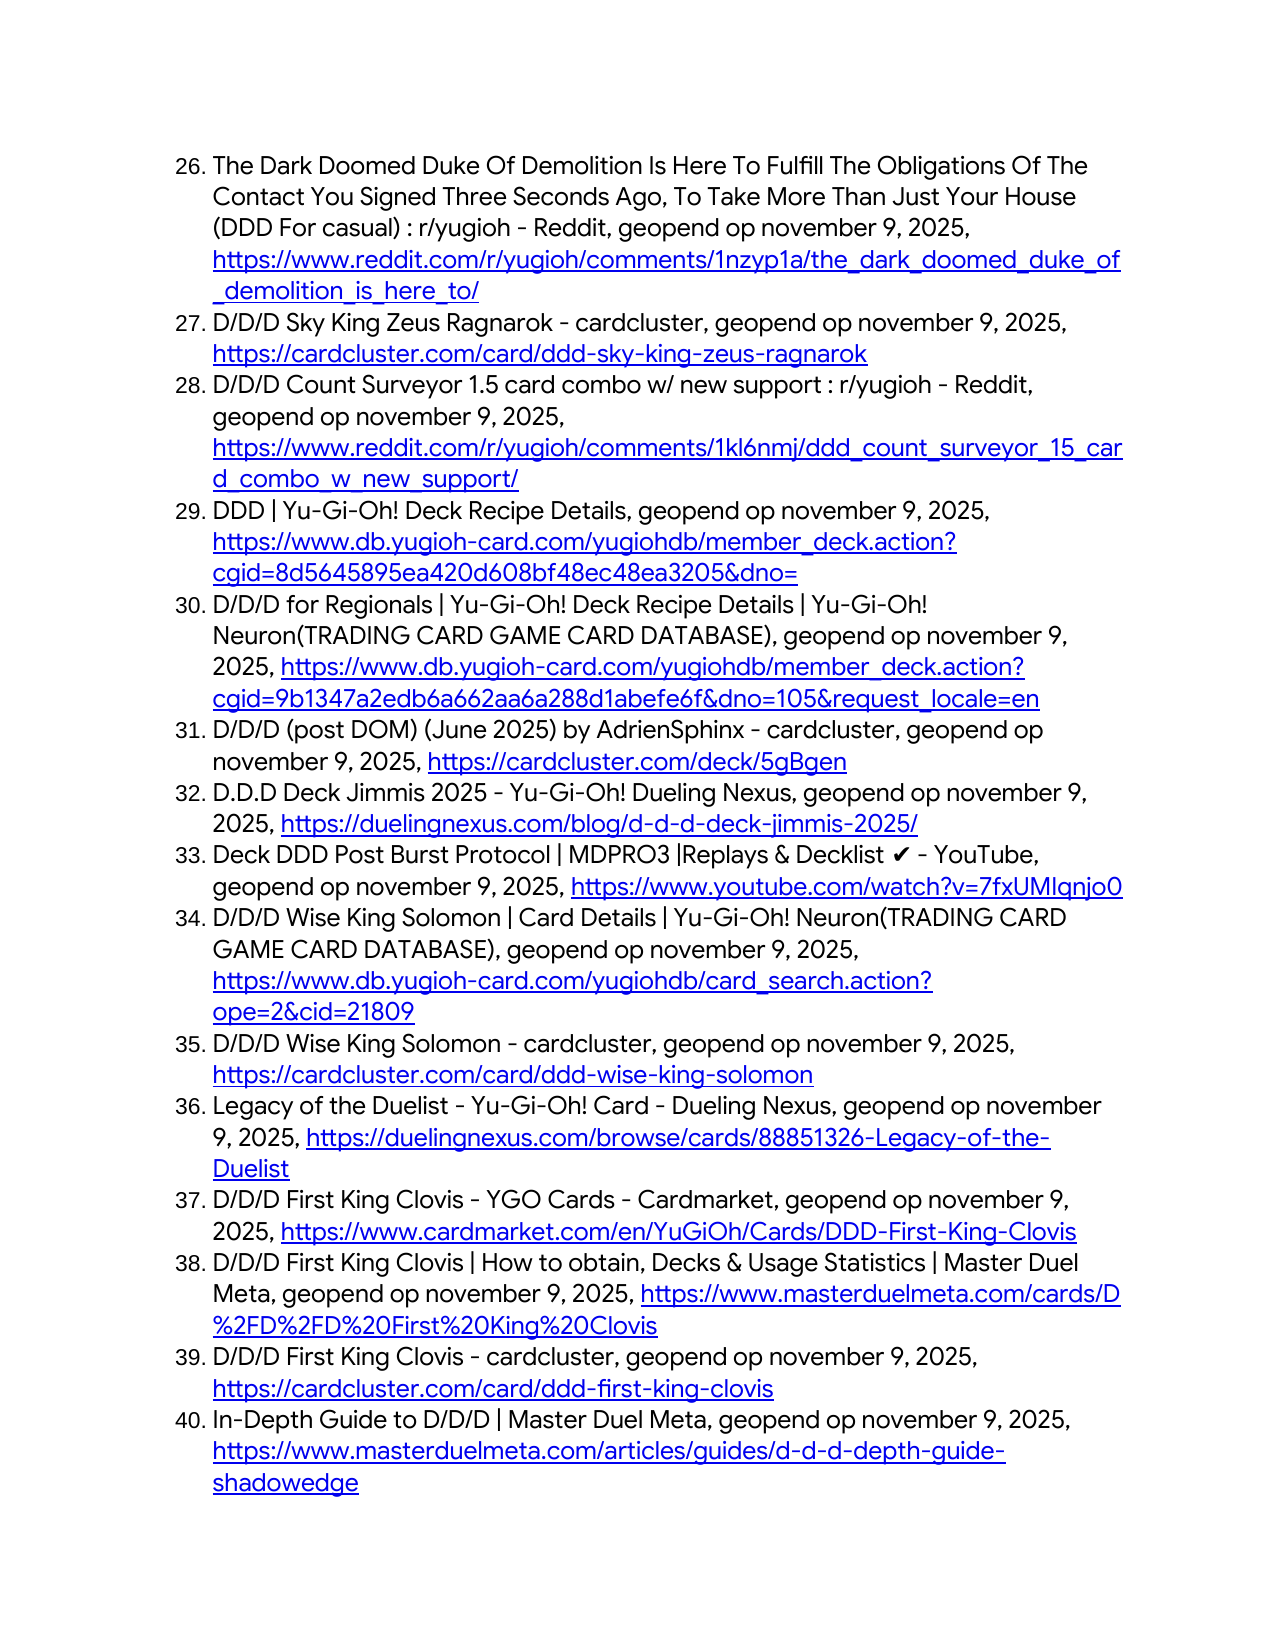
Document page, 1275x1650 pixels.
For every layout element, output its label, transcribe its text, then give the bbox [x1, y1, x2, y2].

list D/D/D Wise King Solomon | Card Details | Yu-Gi-Oh! Neuron(TRADING CARD GAME CARD DATABASE), geopend op november 9, 2025, https://www.db.yugioh-card.com/yugiohdb/card_search.action?ope=2&cid=21809 [175, 902, 1125, 1028]
list D/D/D Count Surveyor 1.5 card combo w/ new support : r/yugioh - Reddit, geopend op november 9, 2025, https://www.reddit.com/r/yugioh/comments/1kl6nmj/ddd_count_surveyor_15_card_combo_w_new_support/ [175, 369, 1125, 495]
list D/D/D Wise King Solomon - cardcluster, geopend op november 9, 2025, https://cardcluster.com/card/ddd-wise-king-solomon [175, 1028, 1125, 1091]
list In-Depth Guide to D/D/D | Master Duel Meta, geopend op november 9, 2025, https://www.masterduelmeta.com/articles/guides/d-d-d-depth-guide-shadowedge [175, 1404, 1125, 1498]
list D/D/D First King Clovis | How to obtain, Decks & Usage Statistics | Master Duel Meta, geopend op november 9, 2025, https://www.masterduelmeta.com/cards/D%2FD%2FD%20First%20King%20Clovis [175, 1247, 1125, 1341]
list D.D.D Deck Jimmis 2025 - Yu-Gi-Oh! Dueling Nexus, geopend op november 9, 2025, https://duelingnexus.com/blog/d-d-d-deck-jimmis-2025/ [175, 777, 1125, 840]
list D/D/D (post DOM) (June 2025) by AdrienSphinx - cardcluster, geopend op november 9, 2025, https://cardcluster.com/deck/5gBgen [175, 714, 1125, 777]
list D/D/D First King Clovis - YGO Cards - Cardmarket, geopend op november 9, 2025, https://www.cardmarket.com/en/YuGiOh/Cards/DDD-First-King-Clovis [175, 1185, 1125, 1247]
list The Dark Doomed Duke Of Demolition Is Here To Fulfill The Obligations Of The Contact You Signed Three Seconds Ago, To Take More Than Just Your House (DDD For casual) : r/yugioh - Reddit, geopend op november 9, 2025, https://www.reddit.com/r/yugioh/comments/1nzyp1a/the_dark_doomed_duke_of_demolition_is_here_to/ [175, 150, 1125, 307]
list D/D/D Sky King Zeus Ragnarok - cardcluster, geopend op november 9, 2025, https://cardcluster.com/card/ddd-sky-king-zeus-ragnarok [175, 307, 1125, 369]
list D/D/D for Regionals | Yu-Gi-Oh! Deck Recipe Details | Yu-Gi-Oh! Neuron(TRADING CARD GAME CARD DATABASE), geopend op november 9, 2025, https://www.db.yugioh-card.com/yugiohdb/member_deck.action?cgid=9b1347a2edb6a662aa6a288d1abefe6f&dno=105&request_locale=en [175, 589, 1125, 714]
list DDD | Yu-Gi-Oh! Deck Recipe Details, geopend op november 9, 2025, https://www.db.yugioh-card.com/yugiohdb/member_deck.action?cgid=8d5645895ea420d608bf48ec48ea3205&dno= [175, 495, 1125, 589]
list Deck DDD Post Burst Protocol | MDPRO3 |Replays & Decklist ✔️ - YouTube, geopend op november 9, 2025, https://www.youtube.com/watch?v=7fxUMIqnjo0 [175, 840, 1125, 902]
list D/D/D First King Clovis - cardcluster, geopend op november 9, 2025, https://cardcluster.com/card/ddd-first-king-clovis [175, 1341, 1125, 1404]
list Legacy of the Duelist - Yu-Gi-Oh! Card - Dueling Nexus, geopend op november 9, 2025, https://duelingnexus.com/browse/cards/88851326-Legacy-of-the-Duelist [175, 1091, 1125, 1185]
